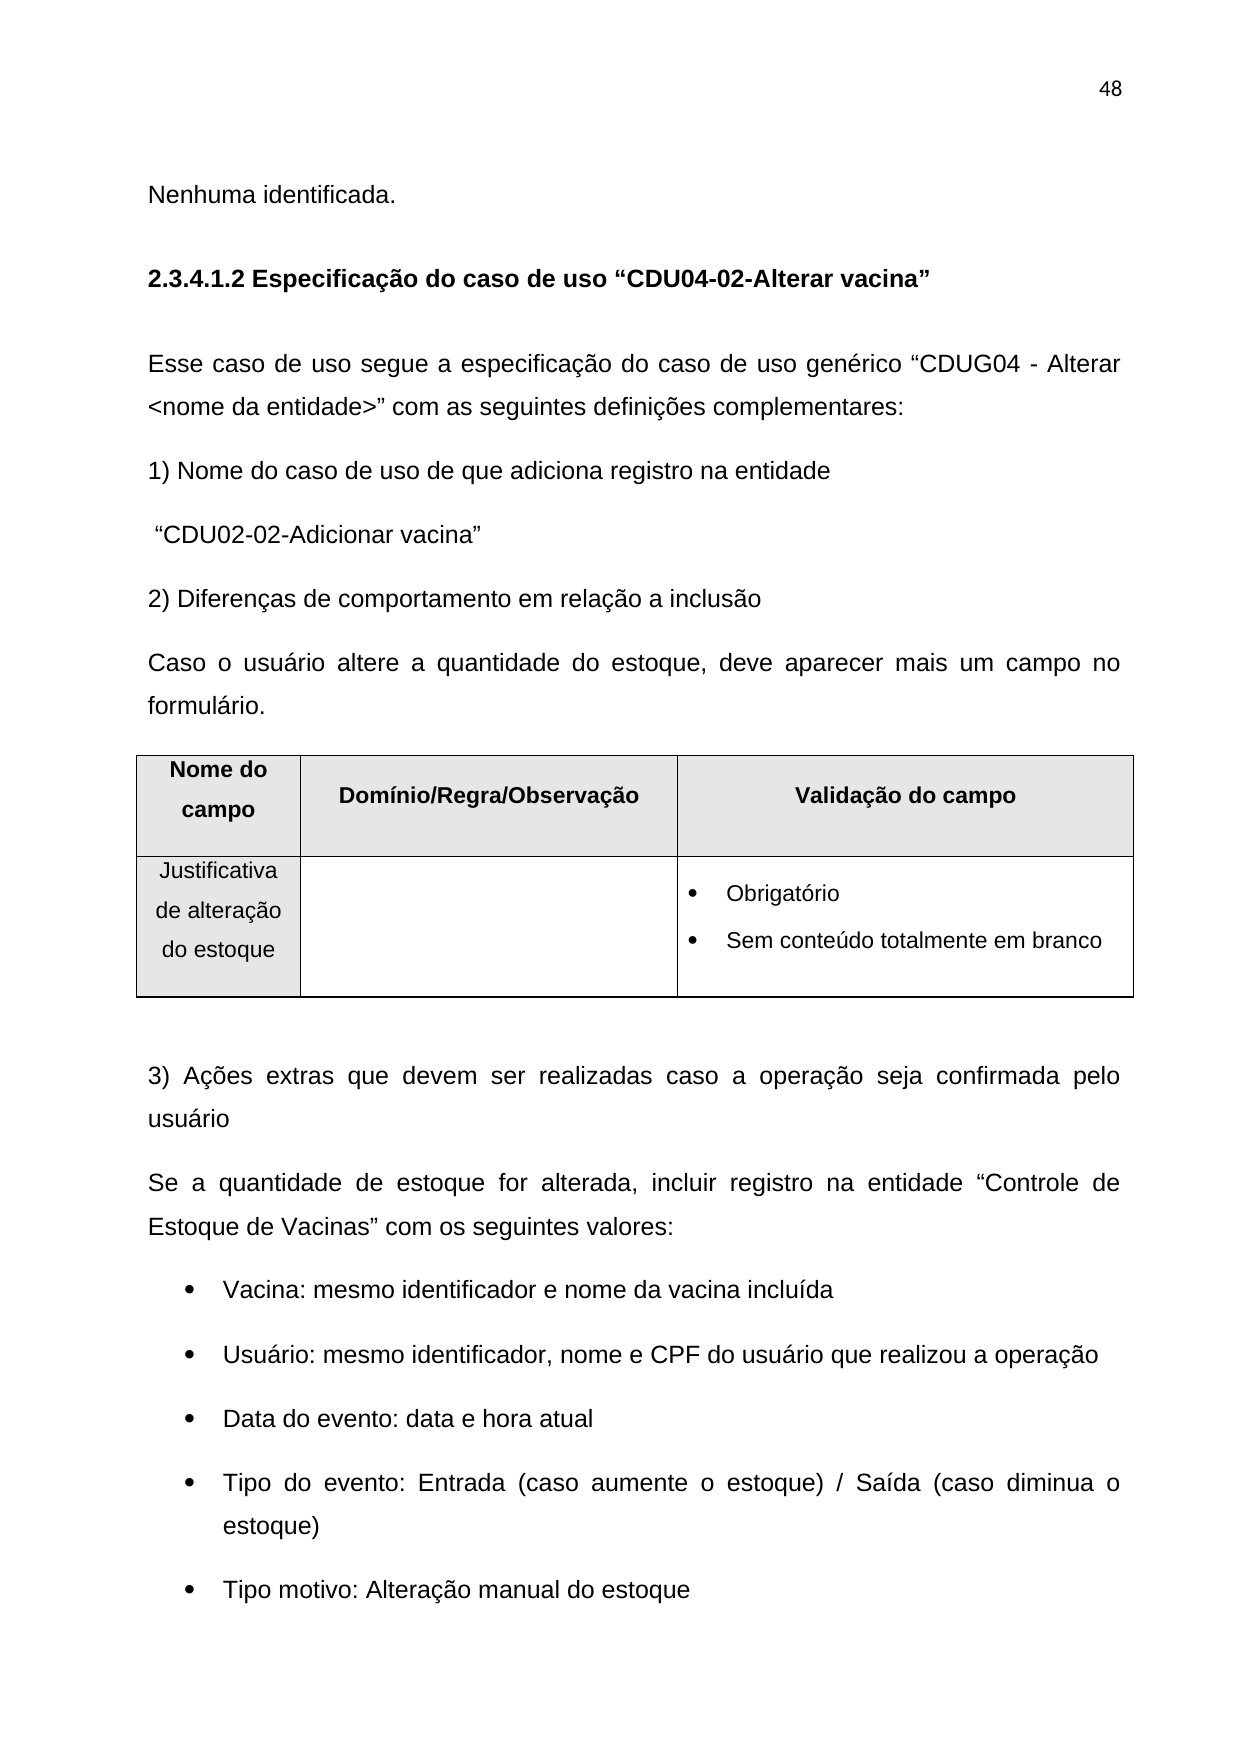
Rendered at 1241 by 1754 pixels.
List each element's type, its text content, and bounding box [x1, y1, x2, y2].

list Usuário: mesmo identificador, nome e CPF do usuário que realizou a operação [185, 1339, 1122, 1368]
table_cell Obrigatório Sem conteúdo totalmente em branco [678, 857, 1133, 996]
table_header Nome do campo [137, 756, 300, 856]
table_cell Justificativa de alteração do estoque [137, 857, 300, 996]
table_header Validação do campo [678, 756, 1133, 856]
text Se a quantidade de estoque for alterada, incluir registro na entidade “Controle de Estoque de Vacinas” com os seguintes valores: [148, 1168, 1122, 1240]
list Tipo do evento: Entrada (caso aumente o estoque) / Saída (caso diminua o estoque) [185, 1468, 1122, 1540]
table_header Domínio/Regra/Observação [301, 756, 677, 856]
text 1) Nome do caso de uso de que adiciona registro na entidade [148, 456, 1122, 485]
list Data do evento: data e hora atual [185, 1404, 1122, 1432]
text 2) Diferenças de comportamento em relação a inclusão [148, 584, 1122, 613]
text Esse caso de uso segue a especificação do caso de uso genérico “CDUG04 - Alterar <nome da entidade>” com as seguintes definições complementares: [148, 349, 1122, 421]
text 2.3.4.1.2 Especificação do caso de uso “CDU04-02-Alterar vacina” [148, 264, 1122, 293]
text Caso o usuário altere a quantidade do estoque, deve aparecer mais um campo no formulário. [148, 648, 1122, 720]
list Tipo motivo: Alteração manual do estoque [185, 1575, 1122, 1604]
text “CDU02-02-Adicionar vacina” [148, 520, 1122, 549]
table_cell [301, 857, 677, 996]
list Vacina: mesmo identificador e nome da vacina incluída [185, 1276, 1122, 1304]
text Nenhuma identificada. [148, 179, 1122, 208]
text 3) Ações extras que devem ser realizadas caso a operação seja confirmada pelo usuário [148, 1061, 1122, 1133]
